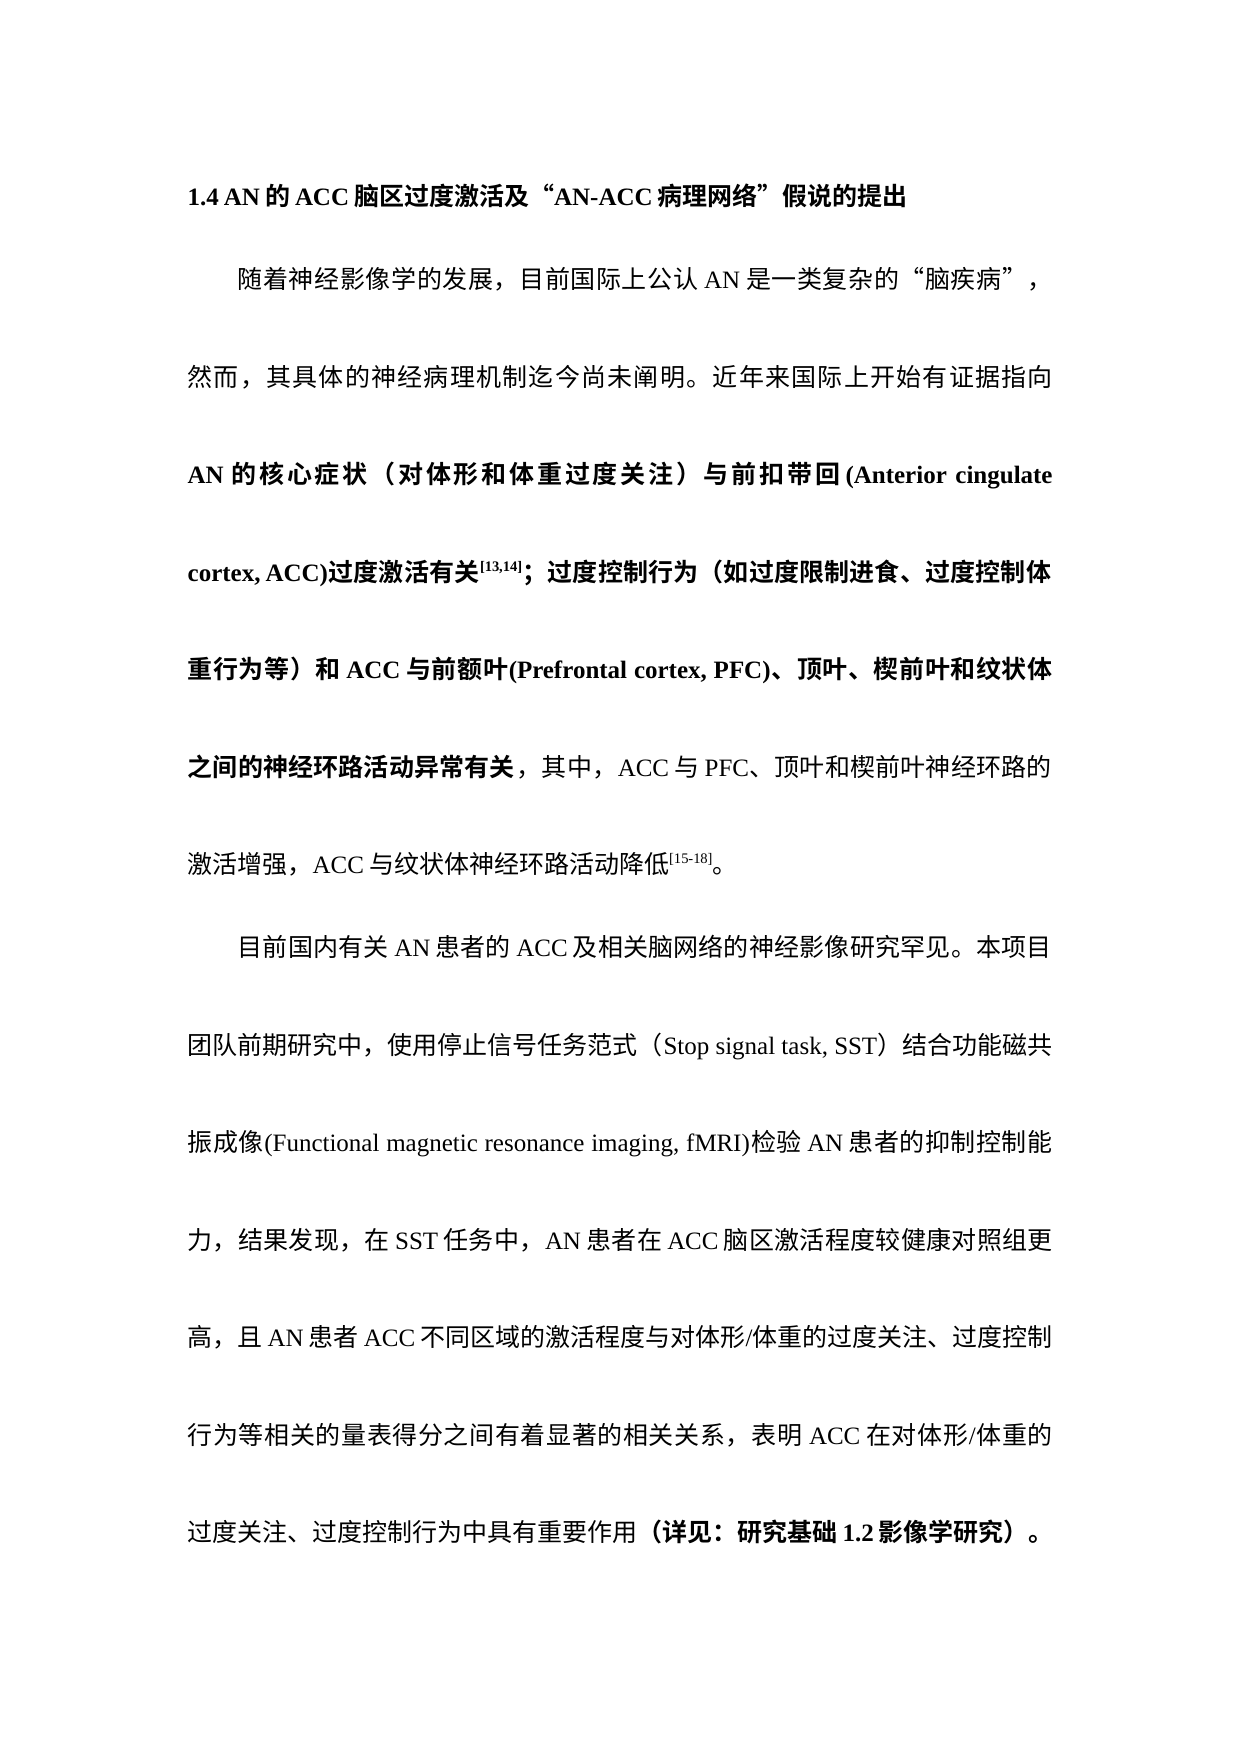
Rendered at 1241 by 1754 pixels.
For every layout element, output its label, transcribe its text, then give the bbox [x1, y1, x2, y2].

text 1.4 AN的ACC脑区过度激活及“AN-ACC病理网络”假说的提出 [187, 162, 1053, 227]
text 目前国内有关AN患者的ACC及相关脑网络的神经影像研究罕见。本项目团队前期研究中，使用停止信号任务范式（Stop signal task, SST）结合功能磁共振成像(Functional magnetic resonance imaging, fMRI)检验AN患者的抑制控制能力，结果发现，在SST任务中，AN患者在ACC脑区激活程度较健康对照组更高，且AN患者ACC不同区域的激活程度与对体形/体重的过度关注、过度控制行为等相关的量表得分之间有着显著的相关关系，表明ACC在对体形/体重的过度关注、过度控制行为中具有重要作用（详见：研究基础1.2影像学研究）。 [187, 913, 1053, 1563]
text 随着神经影像学的发展，目前国际上公认AN是一类复杂的“脑疾病”，然而，其具体的神经病理机制迄今尚未阐明。近年来国际上开始有证据指向AN的核心症状（对体形和体重过度关注）与前扣带回(Anterior cingulate cortex, ACC)过度激活有关[13,14]；过度控制行为（如过度限制进食、过度控制体重行为等）和ACC与前额叶(Prefrontal cortex, PFC)、顶叶、楔前叶和纹状体之间的神经环路活动异常有关，其中，ACC与PFC、顶叶和楔前叶神经环路的激活增强，ACC与纹状体神经环路活动降低[15-18]。 [187, 245, 1053, 895]
